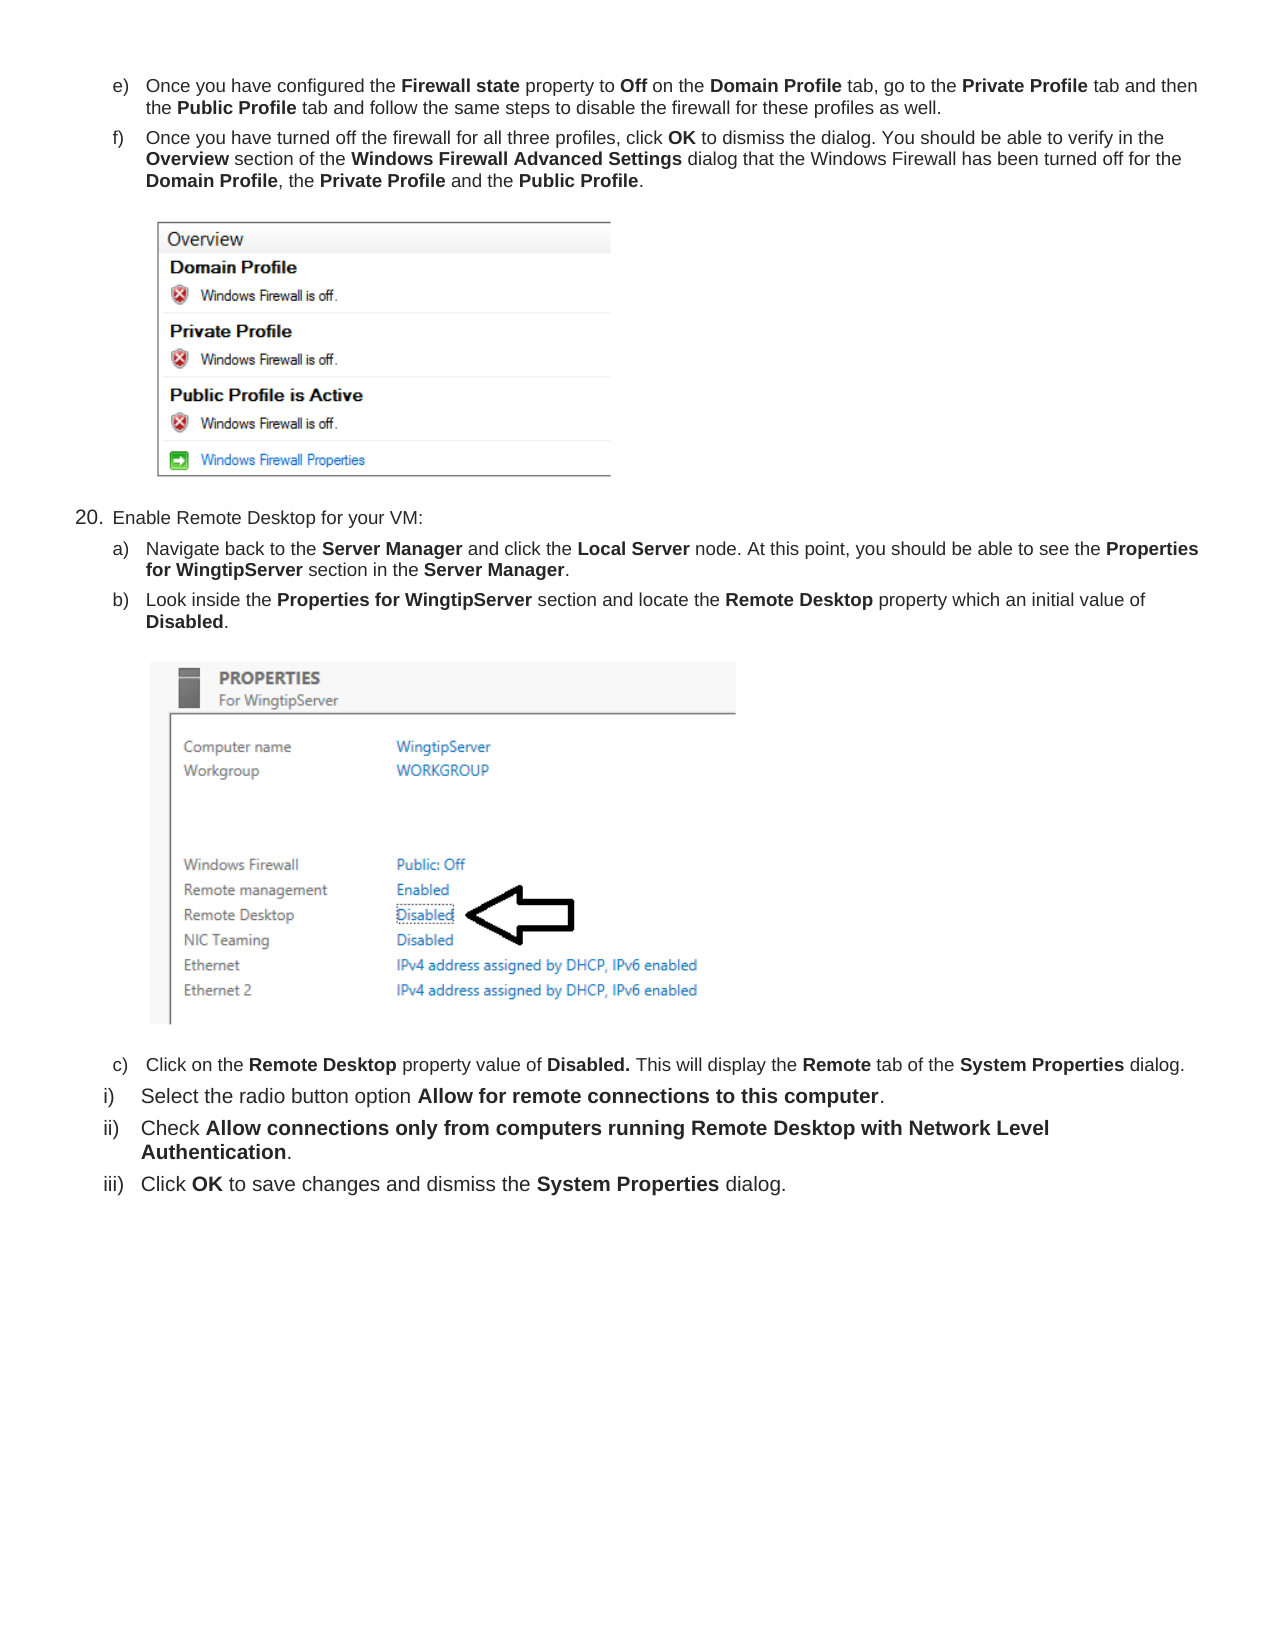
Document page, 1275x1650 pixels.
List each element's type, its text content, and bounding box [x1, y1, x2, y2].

text Look inside the Properties for WingtipServer section and locate the Remote Desktop property which an initial value of Disabled. [112, 589, 1200, 632]
list Click OK to save changes and dismiss the System Properties dialog. [103, 1172, 1200, 1196]
text Once you have turned off the firewall for all three profiles, click OK to dismiss the dialog. You should be able to verify in the Overview section of the Windows Firewall Advanced Settings dialog that the Windows Firewall has been turned off for the Domain Profile, the Private Profile and the Public Profile. [112, 126, 1200, 191]
picture [150, 213, 611, 484]
list Select the radio button option Allow for remote connections to this computer. [103, 1083, 1200, 1107]
text Once you have configured the Firewall state property to Off on the Domain Profile tab, go to the Private Profile tab and then the Public Profile tab and follow the same steps to disable the firewall for these profiles as well. [112, 75, 1200, 118]
picture [150, 653, 752, 1032]
text Click on the Remote Desktop property value of Disabled. This will display the Remote tab of the System Properties dialog. [112, 1054, 1200, 1075]
text Navigate back to the Server Manager and click the Local Server node. At this point, you should be able to see the Properties for WingtipServer section in the Server Manager. [112, 537, 1200, 581]
text Enable Remote Desktop for your VM: [75, 505, 1200, 529]
list Check Allow connections only from computers running Remote Desktop with Network Level Authentication. [103, 1116, 1200, 1164]
